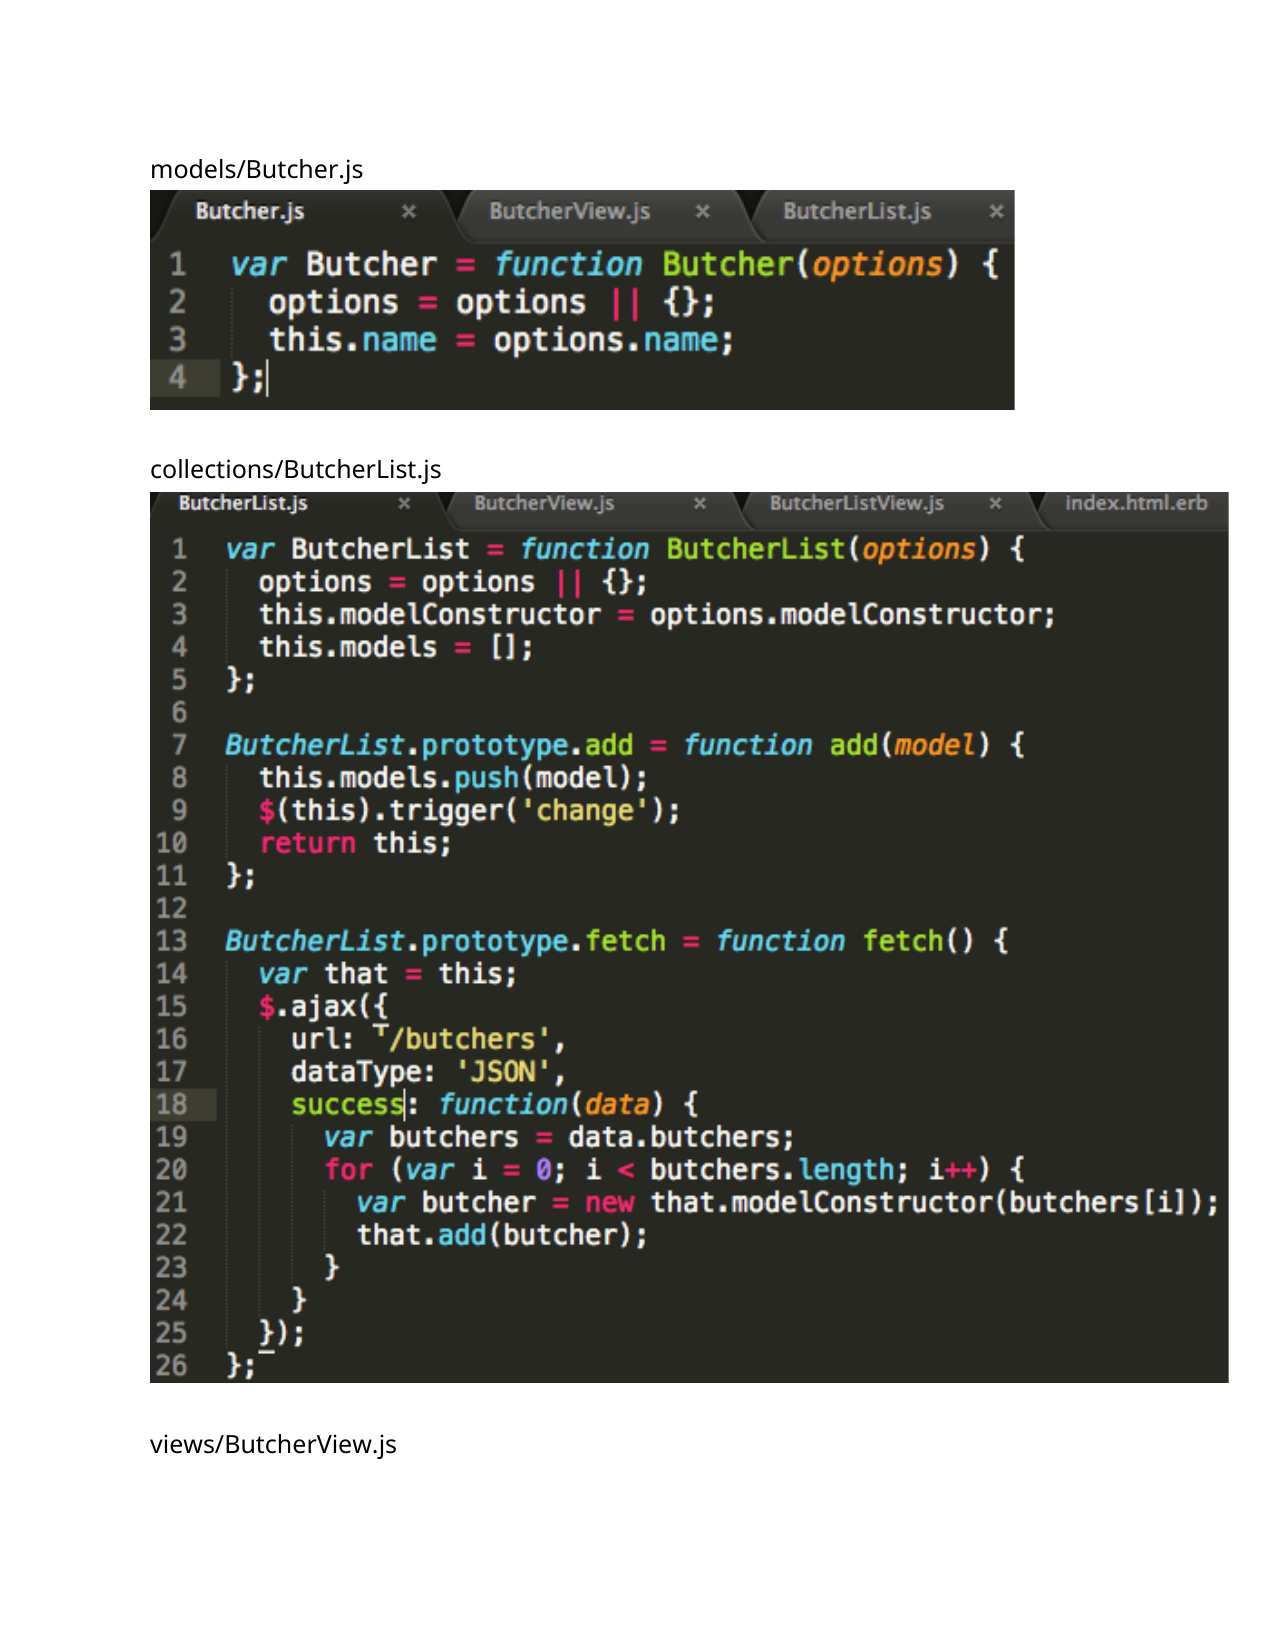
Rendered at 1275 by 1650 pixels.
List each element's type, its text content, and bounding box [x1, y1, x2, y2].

picture [150, 190, 1015, 410]
list models/Butcher.js [150, 150, 1125, 187]
list views/ButcherView.js [150, 1425, 1125, 1462]
list collections/ButcherList.js [150, 450, 1125, 487]
picture [150, 492, 1229, 1383]
